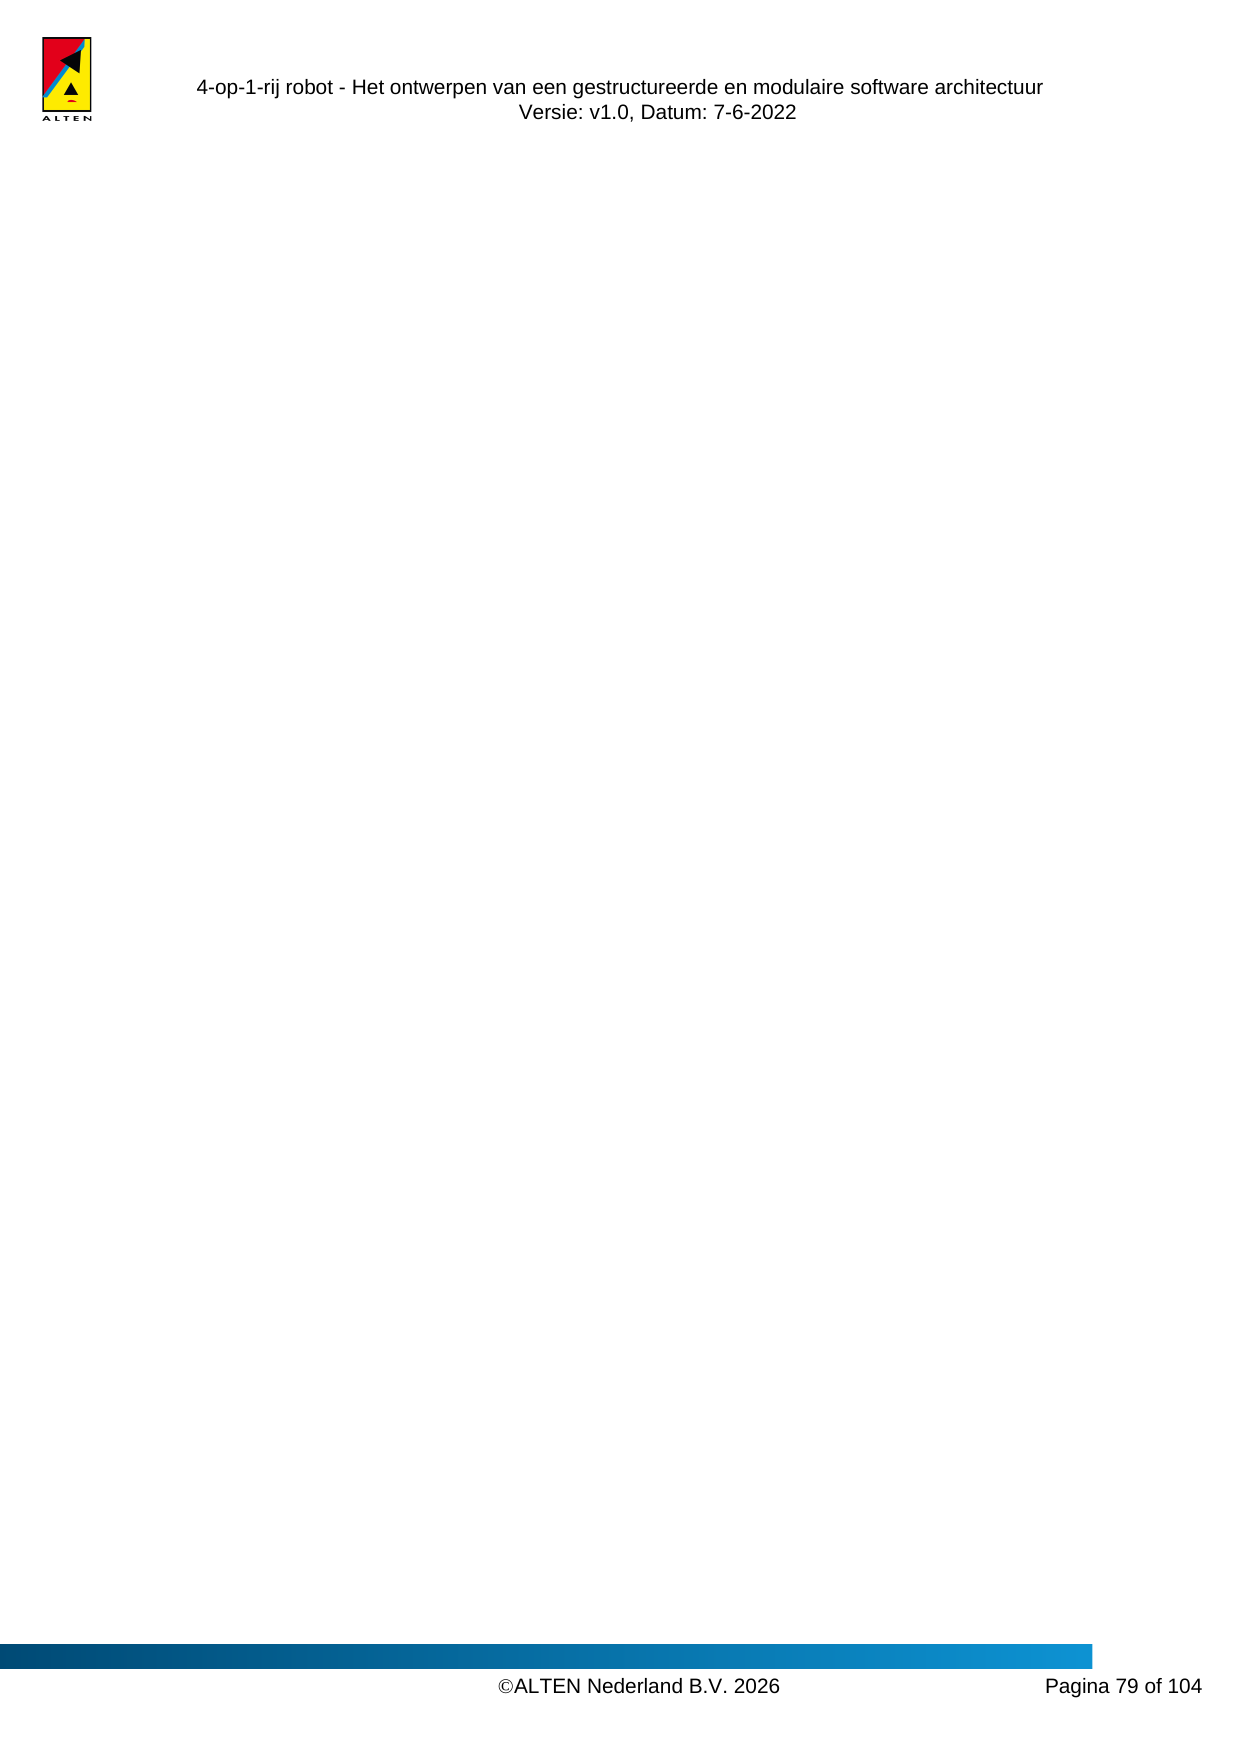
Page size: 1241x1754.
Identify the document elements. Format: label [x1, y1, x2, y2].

picture [332, 1644, 337, 1668]
picture [42, 37, 92, 121]
